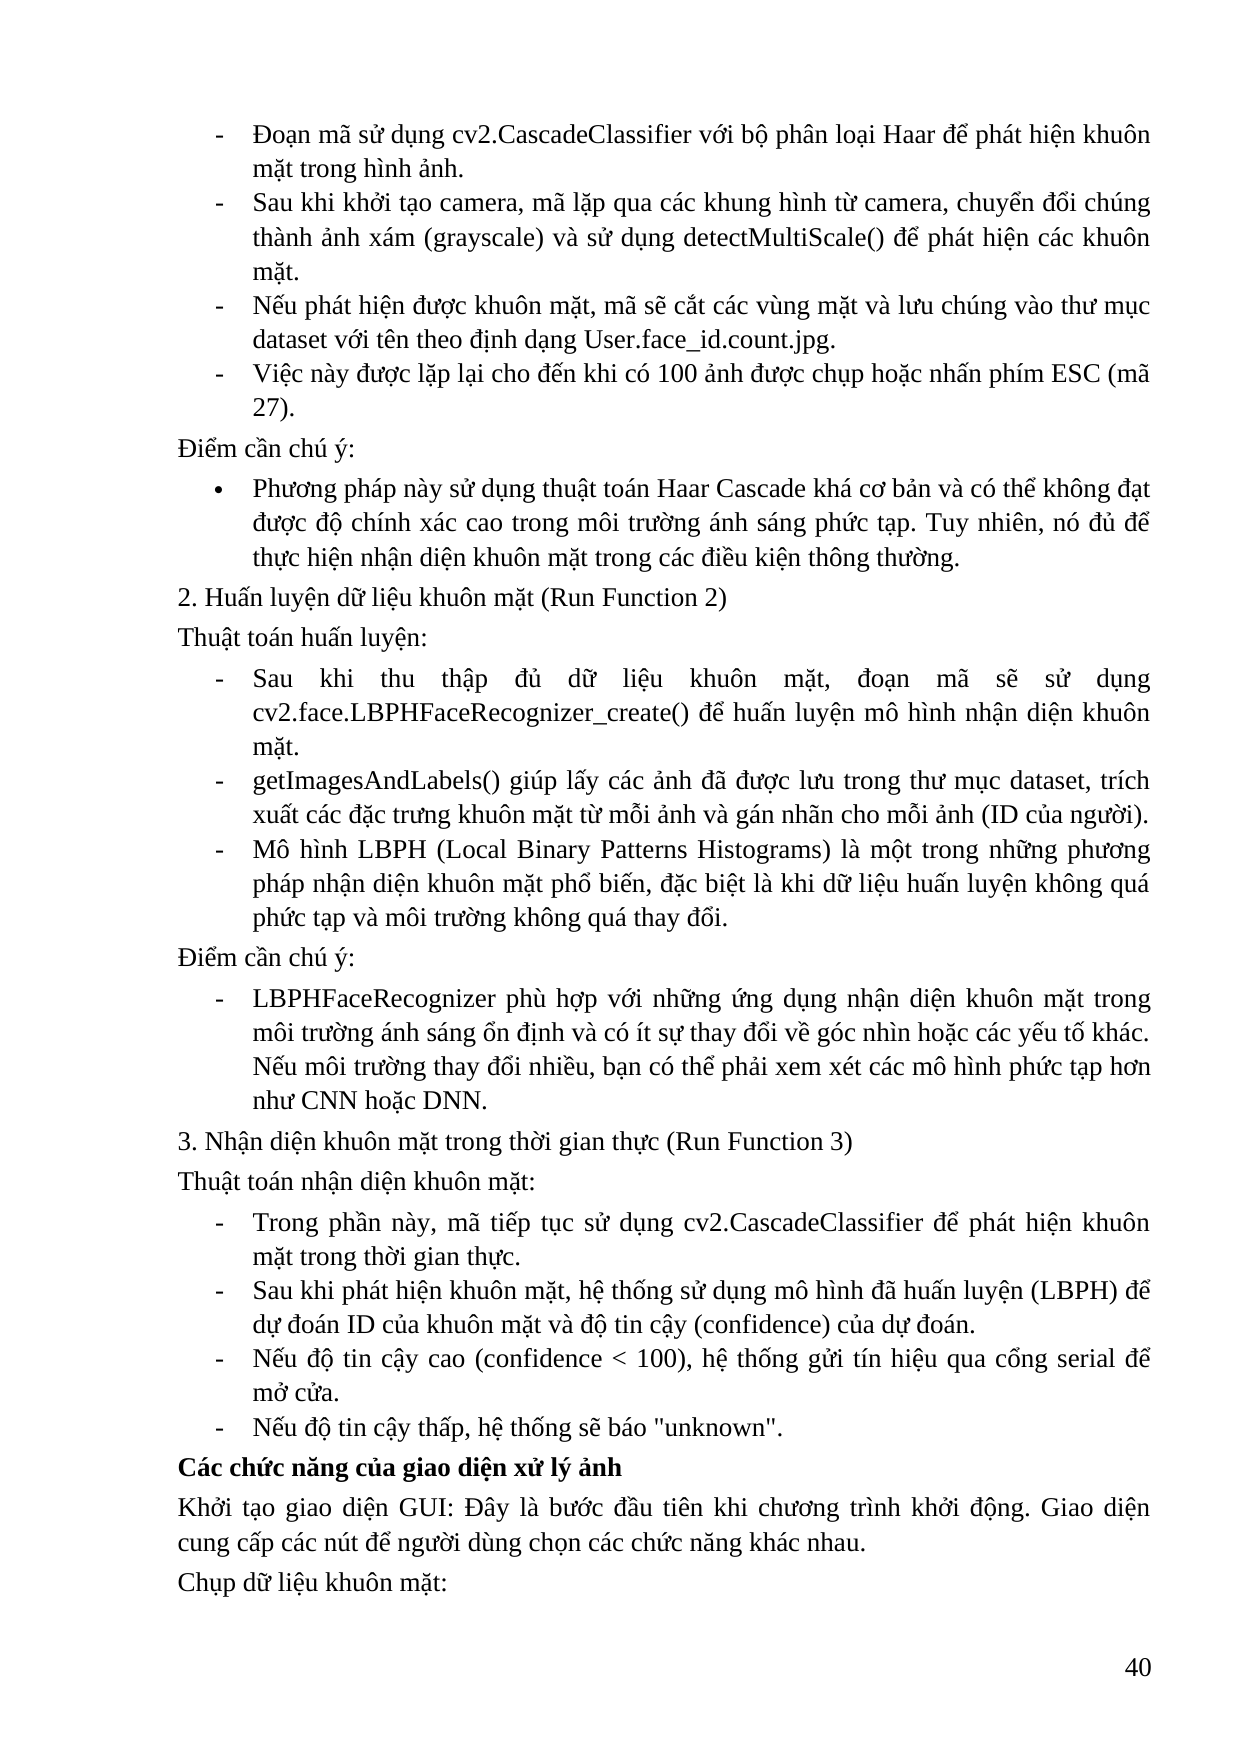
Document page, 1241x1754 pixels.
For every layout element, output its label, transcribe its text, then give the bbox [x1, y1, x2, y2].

text Khởi tạo giao diện GUI: Đây là bước đầu tiên khi chương trình khởi động. Giao diện cung cấp các nút để người dùng chọn các chức năng khác nhau. [177, 1491, 1152, 1557]
text Điểm cần chú ý: [177, 941, 1152, 973]
list Nếu độ tin cậy thấp, hệ thống sẽ báo "unknown". [215, 1411, 1152, 1442]
list Phương pháp này sử dụng thuật toán Haar Cascade khá cơ bản và có thể không đạt được độ chính xác cao trong môi trường ánh sáng phức tạp. Tuy nhiên, nó đủ để thực hiện nhận diện khuôn mặt trong các điều kiện thông thường. [215, 472, 1152, 572]
text Thuật toán huấn luyện: [177, 621, 1152, 653]
list Mô hình LBPH (Local Binary Patterns Histograms) là một trong những phương pháp nhận diện khuôn mặt phổ biến, đặc biệt là khi dữ liệu huấn luyện không quá phức tạp và môi trường không quá thay đổi. [215, 833, 1152, 932]
list Sau khi thu thập đủ dữ liệu khuôn mặt, đoạn mã sẽ sử dụng cv2.face.LBPHFaceRecognizer_create() để huấn luyện mô hình nhận diện khuôn mặt. [215, 662, 1152, 761]
list Việc này được lặp lại cho đến khi có 100 ảnh được chụp hoặc nhấn phím ESC (mã 27). [215, 357, 1152, 423]
text Các chức năng của giao diện xử lý ảnh [177, 1451, 1152, 1482]
text Thuật toán nhận diện khuôn mặt: [177, 1165, 1152, 1196]
list Sau khi khởi tạo camera, mã lặp qua các khung hình từ camera, chuyển đổi chúng thành ảnh xám (grayscale) và sử dụng detectMultiScale() để phát hiện các khuôn mặt. [215, 186, 1152, 286]
list Trong phần này, mã tiếp tục sử dụng cv2.CascadeClassifier để phát hiện khuôn mặt trong thời gian thực. [215, 1206, 1152, 1271]
text Chụp dữ liệu khuôn mặt: [177, 1566, 1152, 1597]
list LBPHFaceRecognizer phù hợp với những ứng dụng nhận diện khuôn mặt trong môi trường ánh sáng ổn định và có ít sự thay đổi về góc nhìn hoặc các yếu tố khác. Nếu môi trường thay đổi nhiều, bạn có thể phải xem xét các mô hình phức tạp hơn như CNN hoặc DNN. [215, 982, 1152, 1116]
list Nếu phát hiện được khuôn mặt, mã sẽ cắt các vùng mặt và lưu chúng vào thư mục dataset với tên theo định dạng User.face_id.count.jpg. [215, 289, 1152, 354]
list getImagesAndLabels() giúp lấy các ảnh đã được lưu trong thư mục dataset, trích xuất các đặc trưng khuôn mặt từ mỗi ảnh và gán nhãn cho mỗi ảnh (ID của người). [215, 764, 1152, 830]
text 3. Nhận diện khuôn mặt trong thời gian thực (Run Function 3) [177, 1125, 1152, 1156]
text Điểm cần chú ý: [177, 432, 1152, 463]
text 2. Huấn luyện dữ liệu khuôn mặt (Run Function 2) [177, 581, 1152, 612]
list Đoạn mã sử dụng cv2.CascadeClassifier với bộ phân loại Haar để phát hiện khuôn mặt trong hình ảnh. [215, 118, 1152, 183]
list Sau khi phát hiện khuôn mặt, hệ thống sử dụng mô hình đã huấn luyện (LBPH) để dự đoán ID của khuôn mặt và độ tin cậy (confidence) của dự đoán. [215, 1274, 1152, 1339]
list Nếu độ tin cậy cao (confidence < 100), hệ thống gửi tín hiệu qua cổng serial để mở cửa. [215, 1342, 1152, 1408]
